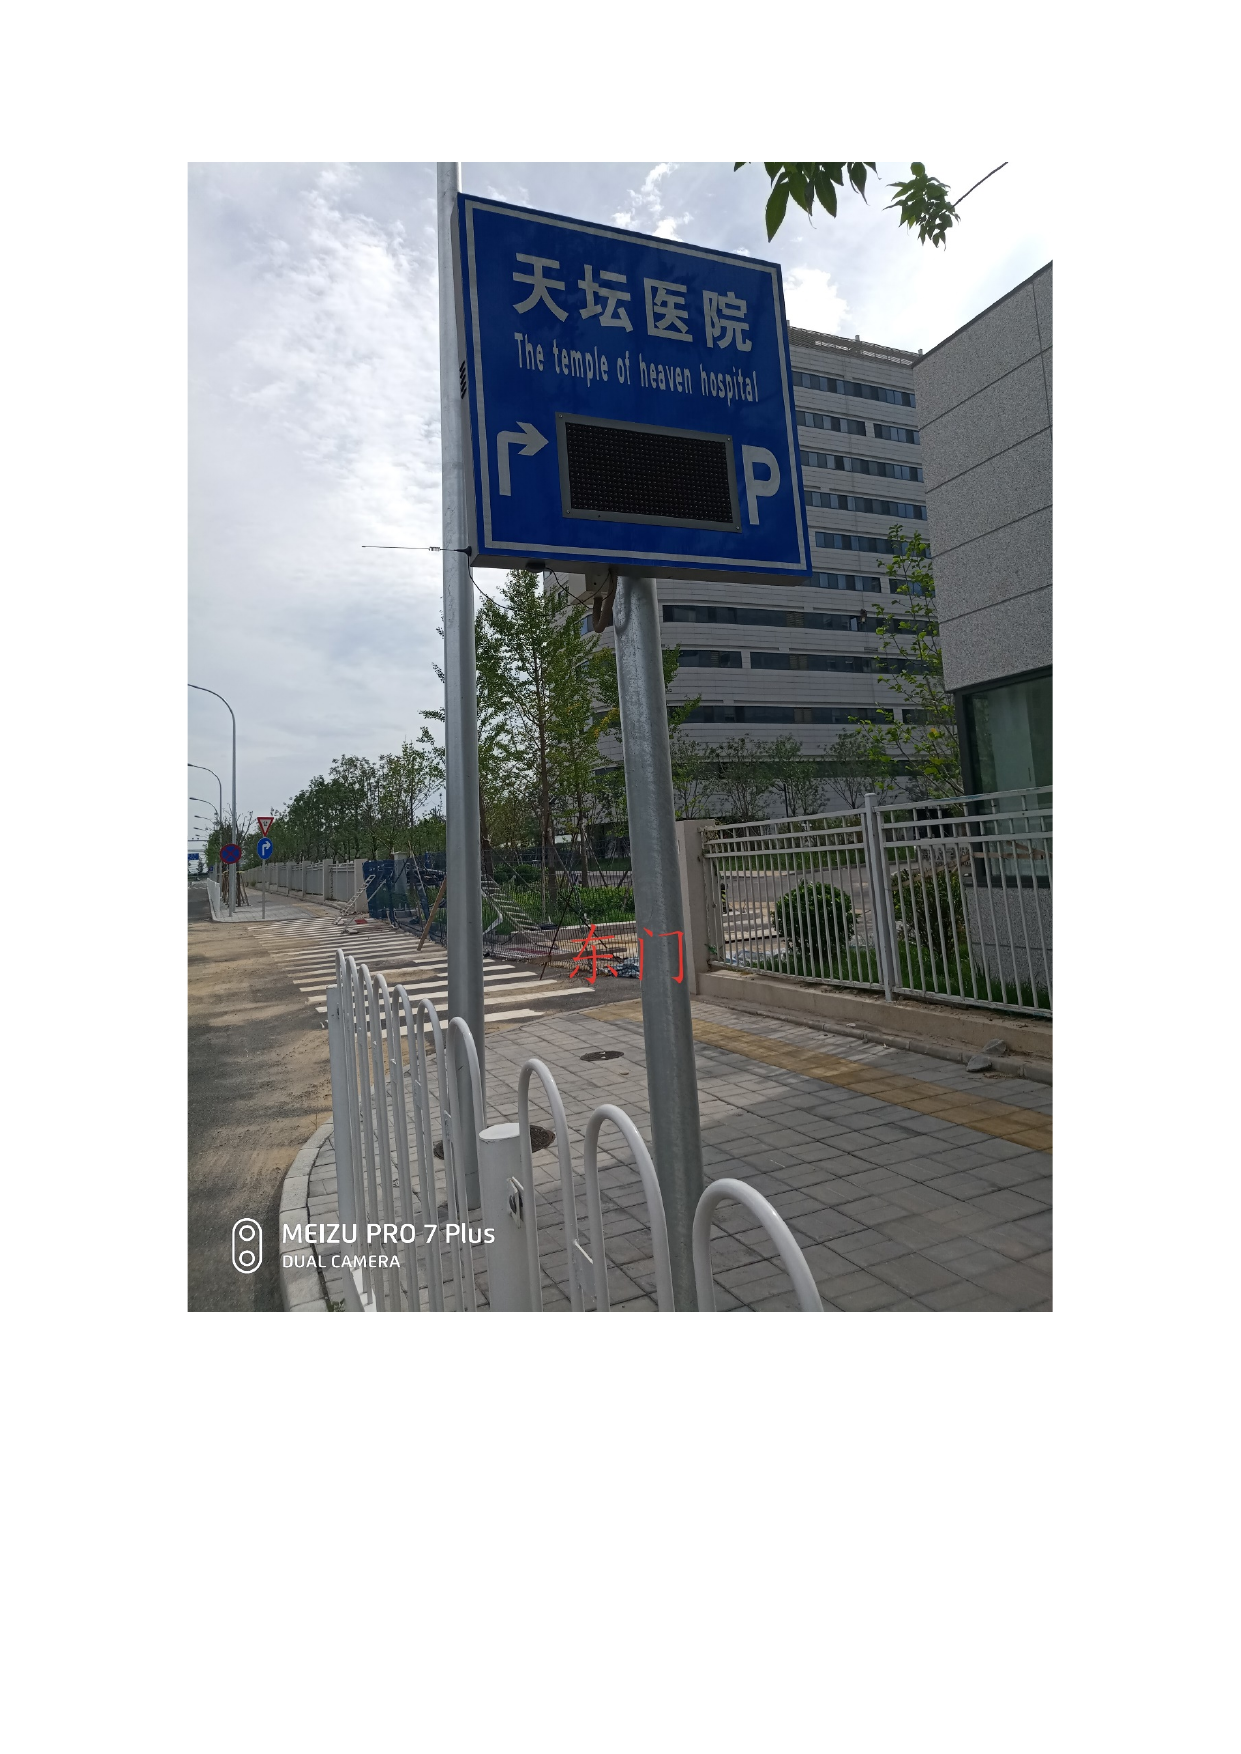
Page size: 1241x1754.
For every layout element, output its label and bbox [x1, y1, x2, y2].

picture [187, 162, 1053, 1312]
